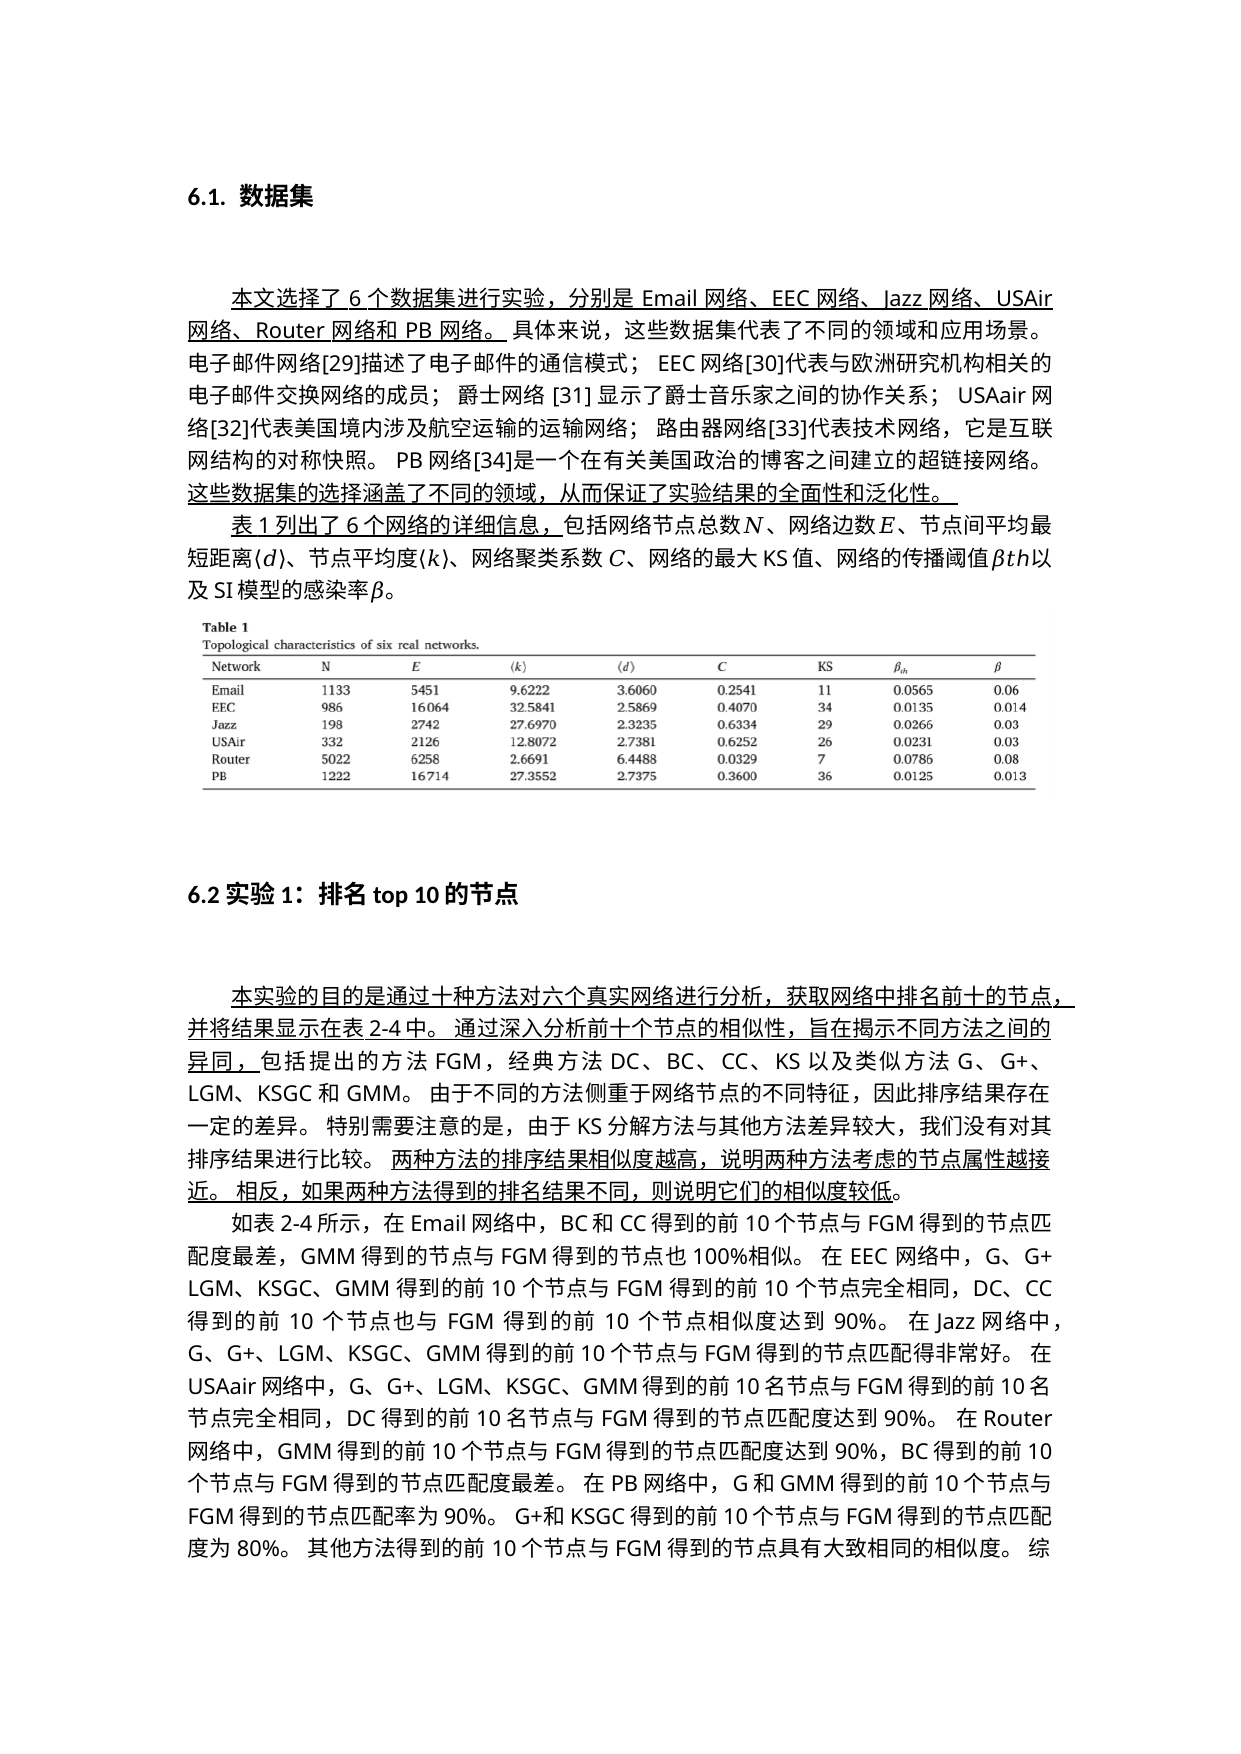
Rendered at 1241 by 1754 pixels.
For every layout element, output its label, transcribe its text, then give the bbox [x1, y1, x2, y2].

picture [187, 605, 1053, 804]
text 本文选择了 6 个数据集进行实验，分别是 Email 网络、EEC 网络、Jazz 网络、USAir 网络、Router 网络和 PB 网络。 具体来说，这些数据集代表了不同的领域和应用场景。 电子邮件网络[29]描述了电子邮件的通信模式； EEC网络[30]代表与欧洲研究机构相关的电子邮件交换网络的成员； 爵士网络 [31] 显示了爵士音乐家之间的协作关系； USAair网络[32]代表美国境内涉及航空运输的运输网络； 路由器网络[33]代表技术网络，它是互联网结构的对称快照。 PB网络[34]是一个在有关美国政治的博客之间建立的超链接网络。 这些数据集的选择涵盖了不同的领域，从而保证了实验结果的全面性和泛化性。 [187, 310, 1053, 508]
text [187, 1206, 1053, 1564]
subtitle 数据集 [187, 162, 1053, 227]
text 表1列出了6个网络的详细信息，包括网络节点总数𝑁、网络边数𝐸、节点间平均最短距离⟨𝑑⟩、节点平均度⟨𝑘⟩、网络聚类系数 𝐶、网络的最大KS值、网络的传播阈值𝛽𝑡ℎ以及SI模型的感染率𝛽。 [187, 508, 1053, 605]
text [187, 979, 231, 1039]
text 本实验的目的是通过十种方法对六个真实网络进行分析，获取网络中排名前十的节点，并将结果显示在表2-4中。 通过深入分析前十个节点的相似性，旨在揭示不同方法之间的异同，包括提出的方法FGM，经典方法DC、BC、CC、KS以及类似方法G、G+、 LGM、KSGC 和 GMM。 由于不同的方法侧重于网络节点的不同特征，因此排序结果存在一定的差异。 特别需要注意的是，由于KS分解方法与其他方法差异较大，我们没有对其排序结果进行比较。 两种方法的排序结果相似度越高，说明两种方法考虑的节点属性越接近。 相反，如果两种方法得到的排名结果不同，则说明它们的相似度较低。 [187, 1040, 1053, 1206]
subtitle 6.2 实验1：排名top 10的节点 [187, 860, 1053, 925]
